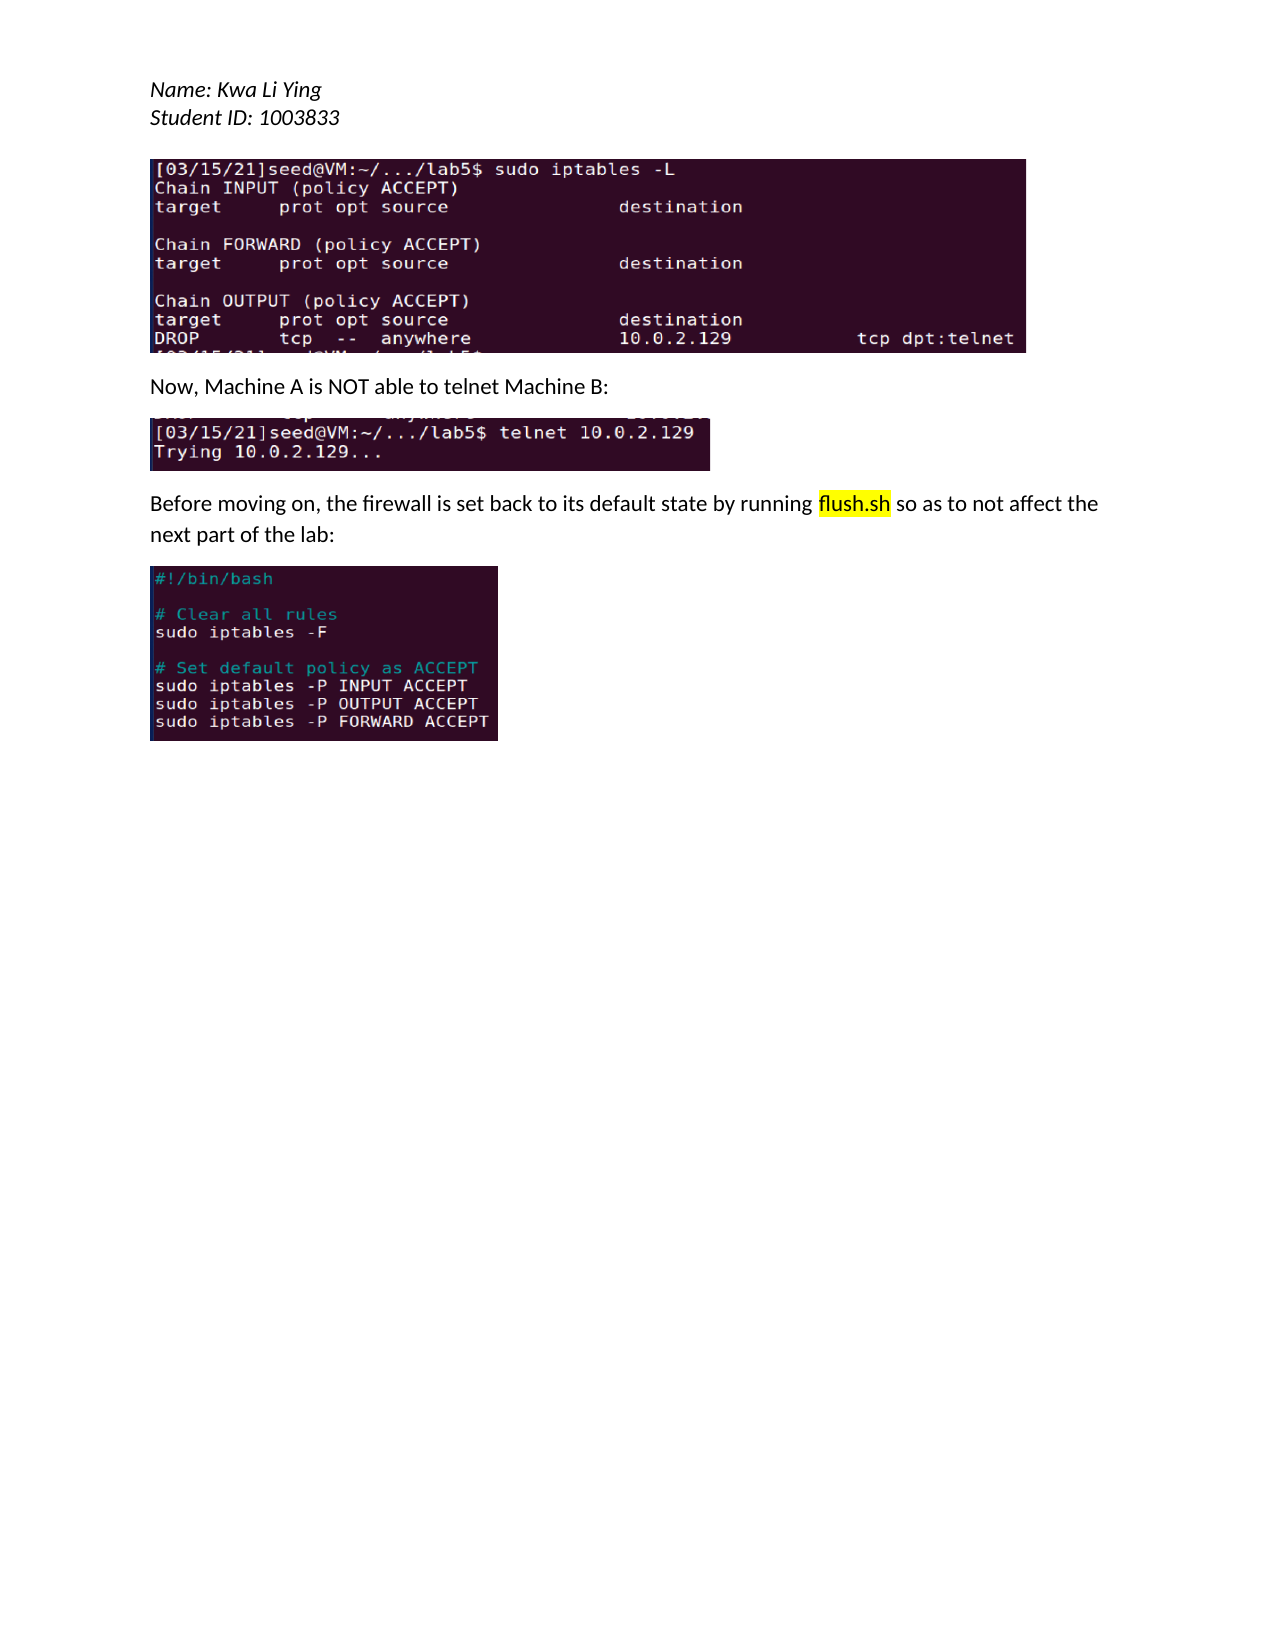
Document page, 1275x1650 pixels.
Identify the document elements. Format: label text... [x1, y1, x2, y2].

picture [150, 566, 498, 741]
picture [150, 418, 711, 471]
text Now, Machine A is NOT able to telnet Machine B: [150, 372, 1125, 400]
picture [150, 159, 1027, 353]
text Before moving on, the firewall is set back to its default state by running flush.sh so as to not affect the next part of the lab: [150, 489, 1125, 548]
